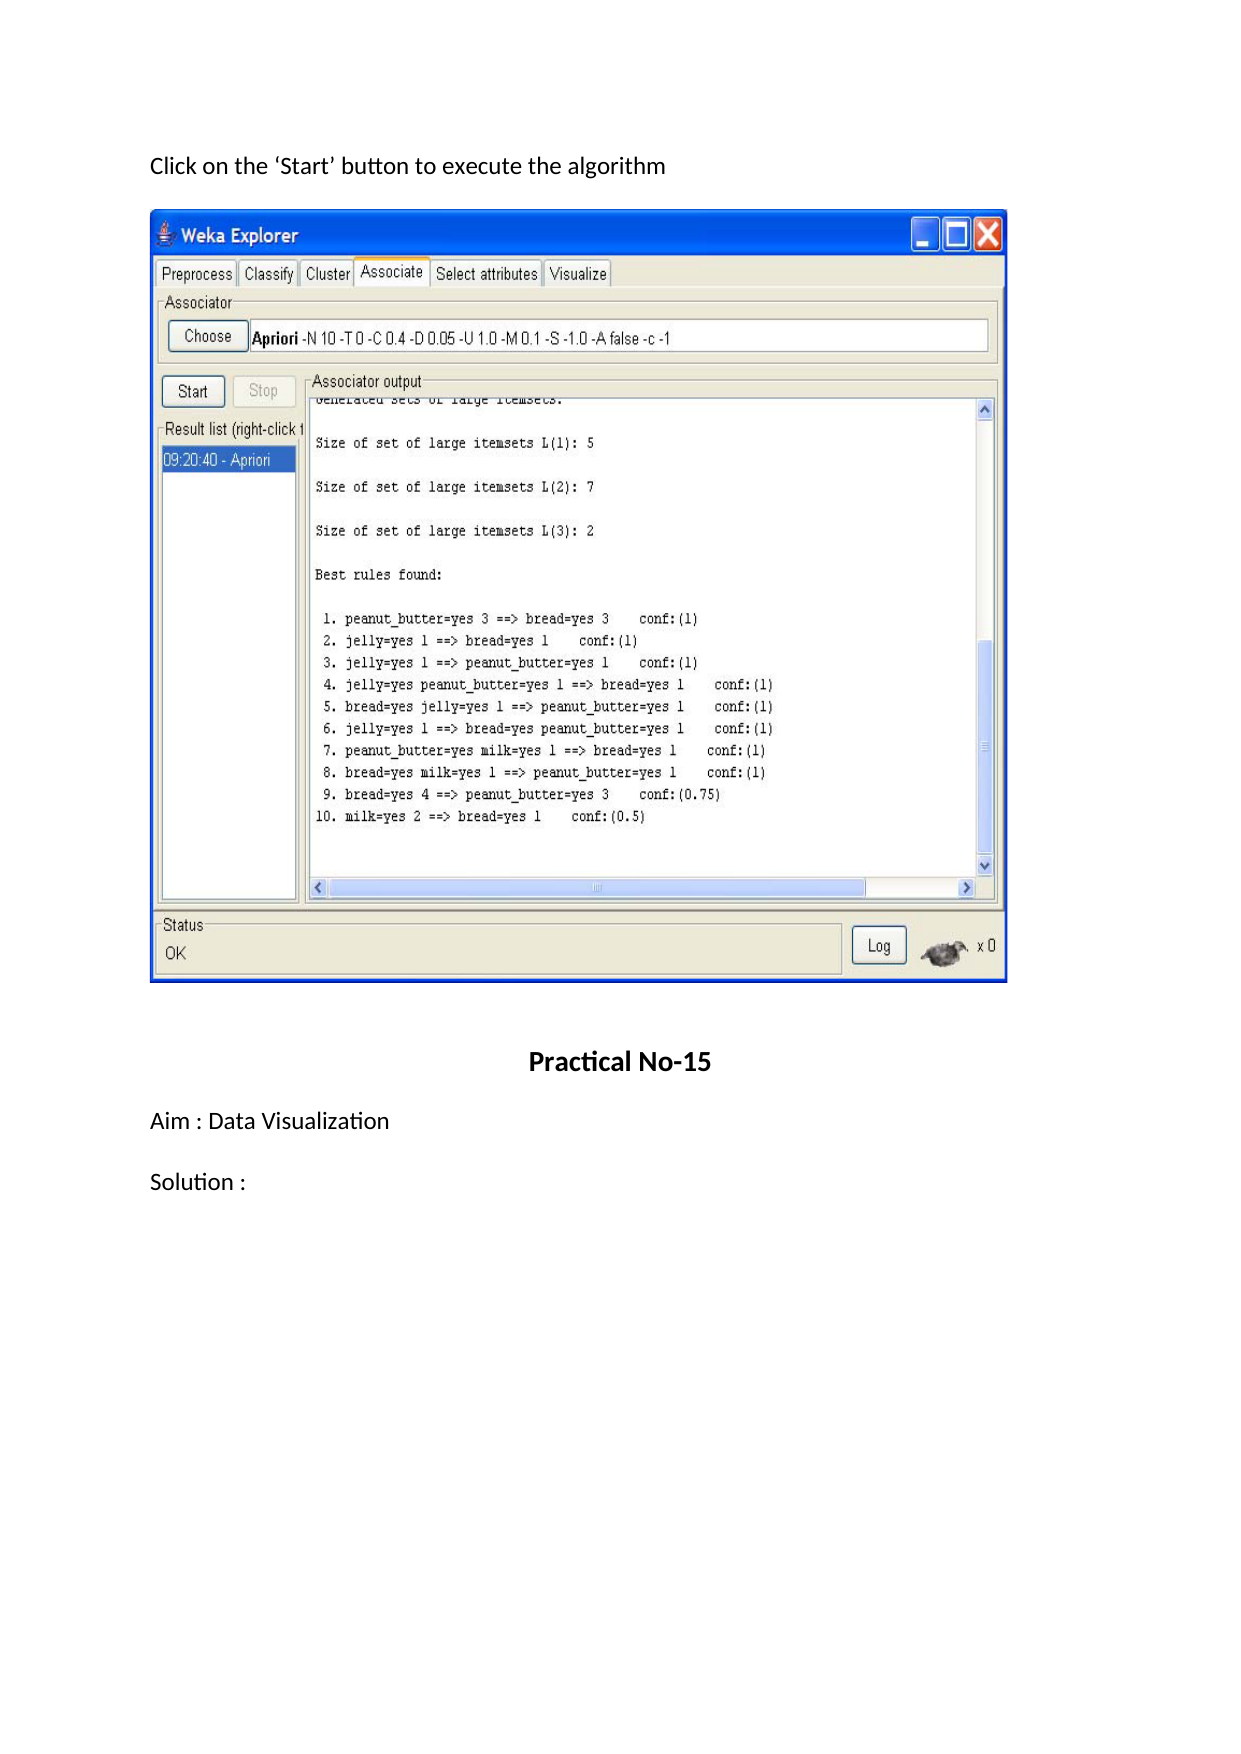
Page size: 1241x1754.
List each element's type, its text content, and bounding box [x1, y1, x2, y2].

text Aim : Data Visualization [150, 1105, 1090, 1136]
text Practical No-15 [150, 1043, 1090, 1079]
text Click on the ‘Start’ button to execute the algorithm [150, 150, 1090, 181]
text Solution : [150, 1166, 1090, 1197]
